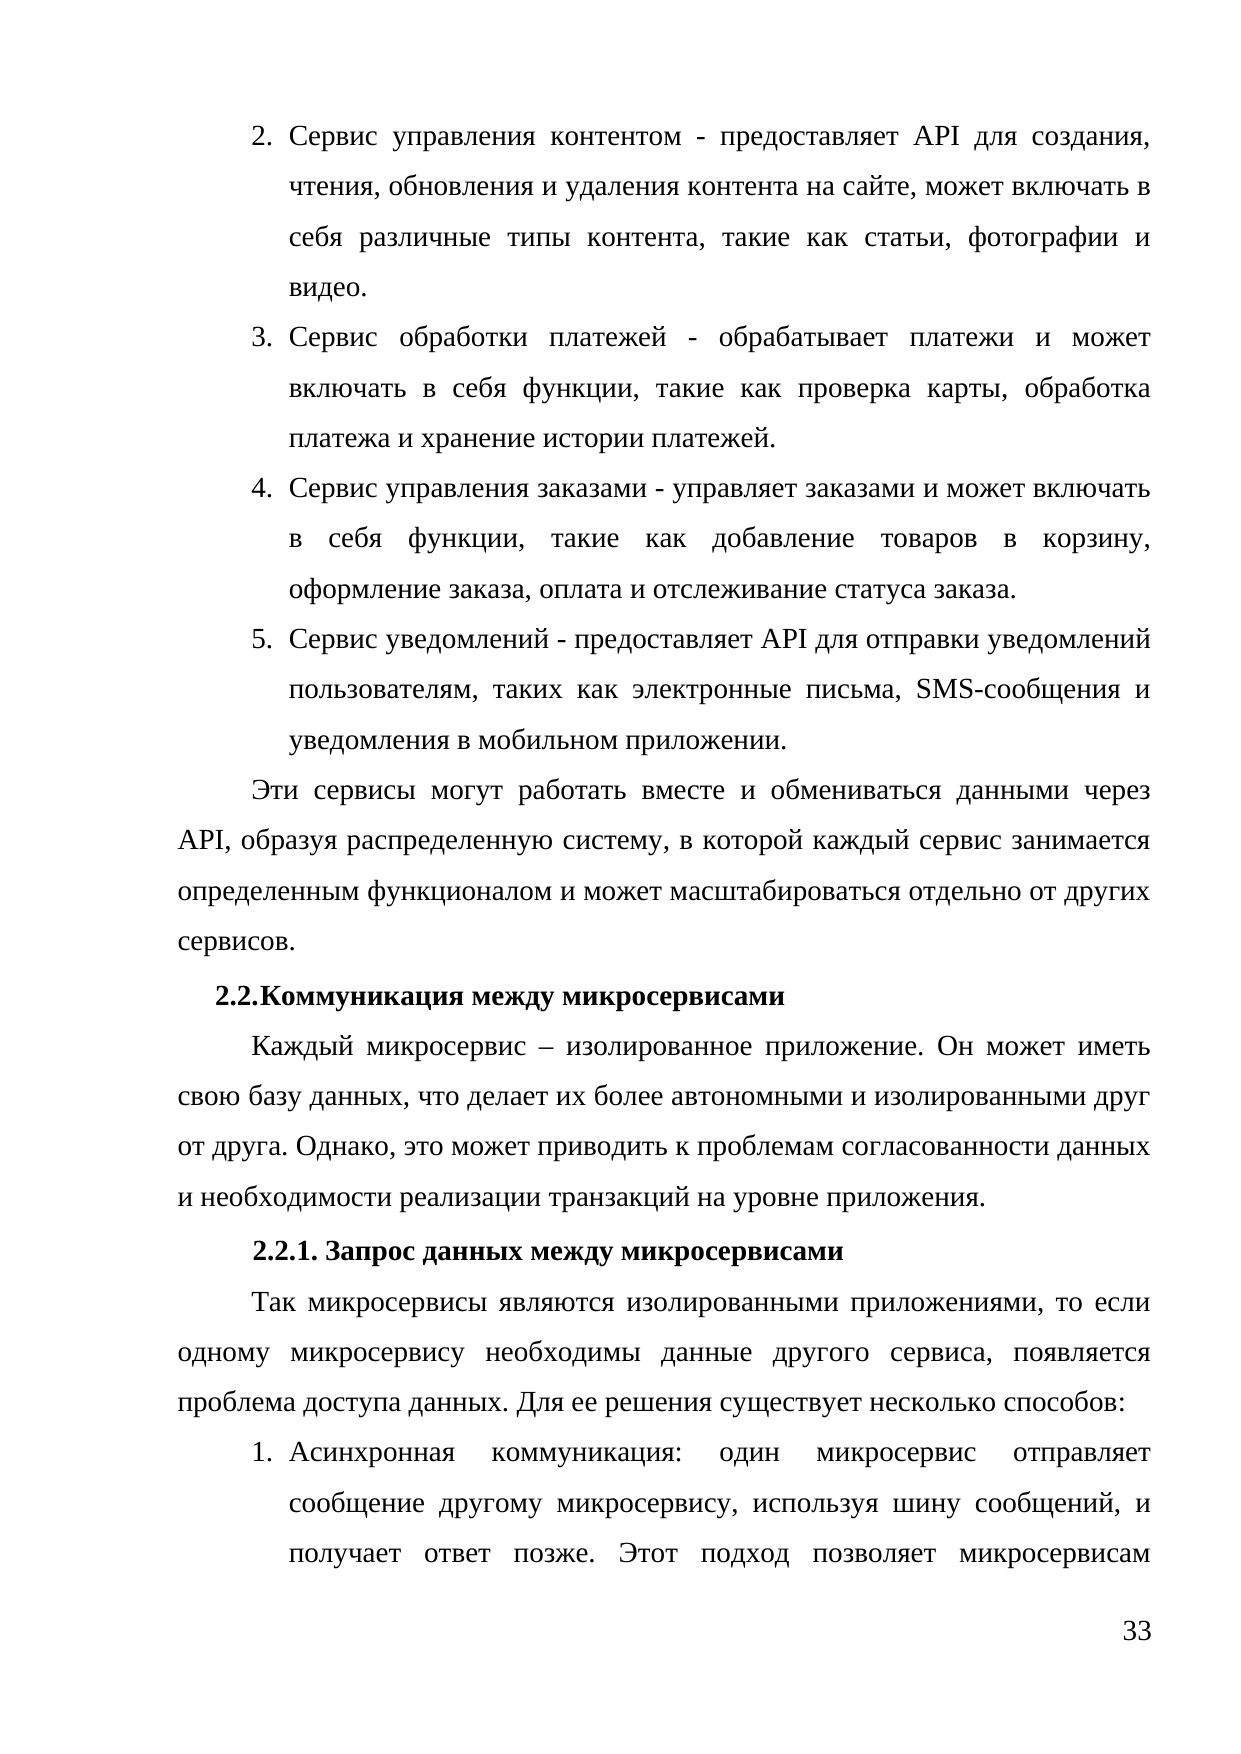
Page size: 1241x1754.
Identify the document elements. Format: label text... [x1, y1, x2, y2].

subtitle Запрос данных между микросервисами [252, 1233, 1152, 1267]
text Каждый микросервис – изолированное приложение. Он может иметь свою базу данных, что делает их более автономными и изолированными друг от друга. Однако, это может приводить к проблемам согласованности данных и необходимости реализации транзакций на уровне приложения. [177, 1028, 1152, 1212]
subtitle Коммуникация между микросервисами [215, 978, 1152, 1011]
text Эти сервисы могут работать вместе и обмениваться данными через API, образуя распределенную систему, в которой каждый сервис занимается определенным функционалом и может масштабироваться отдельно от других сервисов. [177, 772, 1152, 957]
list Сервис управления заказами - управляет заказами и может включать в себя функции, такие как добавление товаров в корзину, оформление заказа, оплата и отслеживание статуса заказа. [251, 470, 1152, 604]
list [251, 1434, 1152, 1569]
list Сервис управления контентом - предоставляет API для создания, чтения, обновления и удаления контента на сайте, может включать в себя различные типы контента, такие как статьи, фотографии и видео. [251, 118, 1152, 303]
list Сервис обработки платежей - обрабатывает платежи и может включать в себя функции, такие как проверка карты, обработка платежа и хранение истории платежей. [251, 319, 1152, 453]
text Так микросервисы являются изолированными приложениями, то если одному микросервису необходимы данные другого сервиса, появляется проблема доступа данных. Для ее решения существует несколько способов: [177, 1284, 1152, 1418]
list Сервис уведомлений - предоставляет API для отправки уведомлений пользователям, таких как электронные письма, SMS-сообщения и уведомления в мобильном приложении. [251, 621, 1152, 755]
